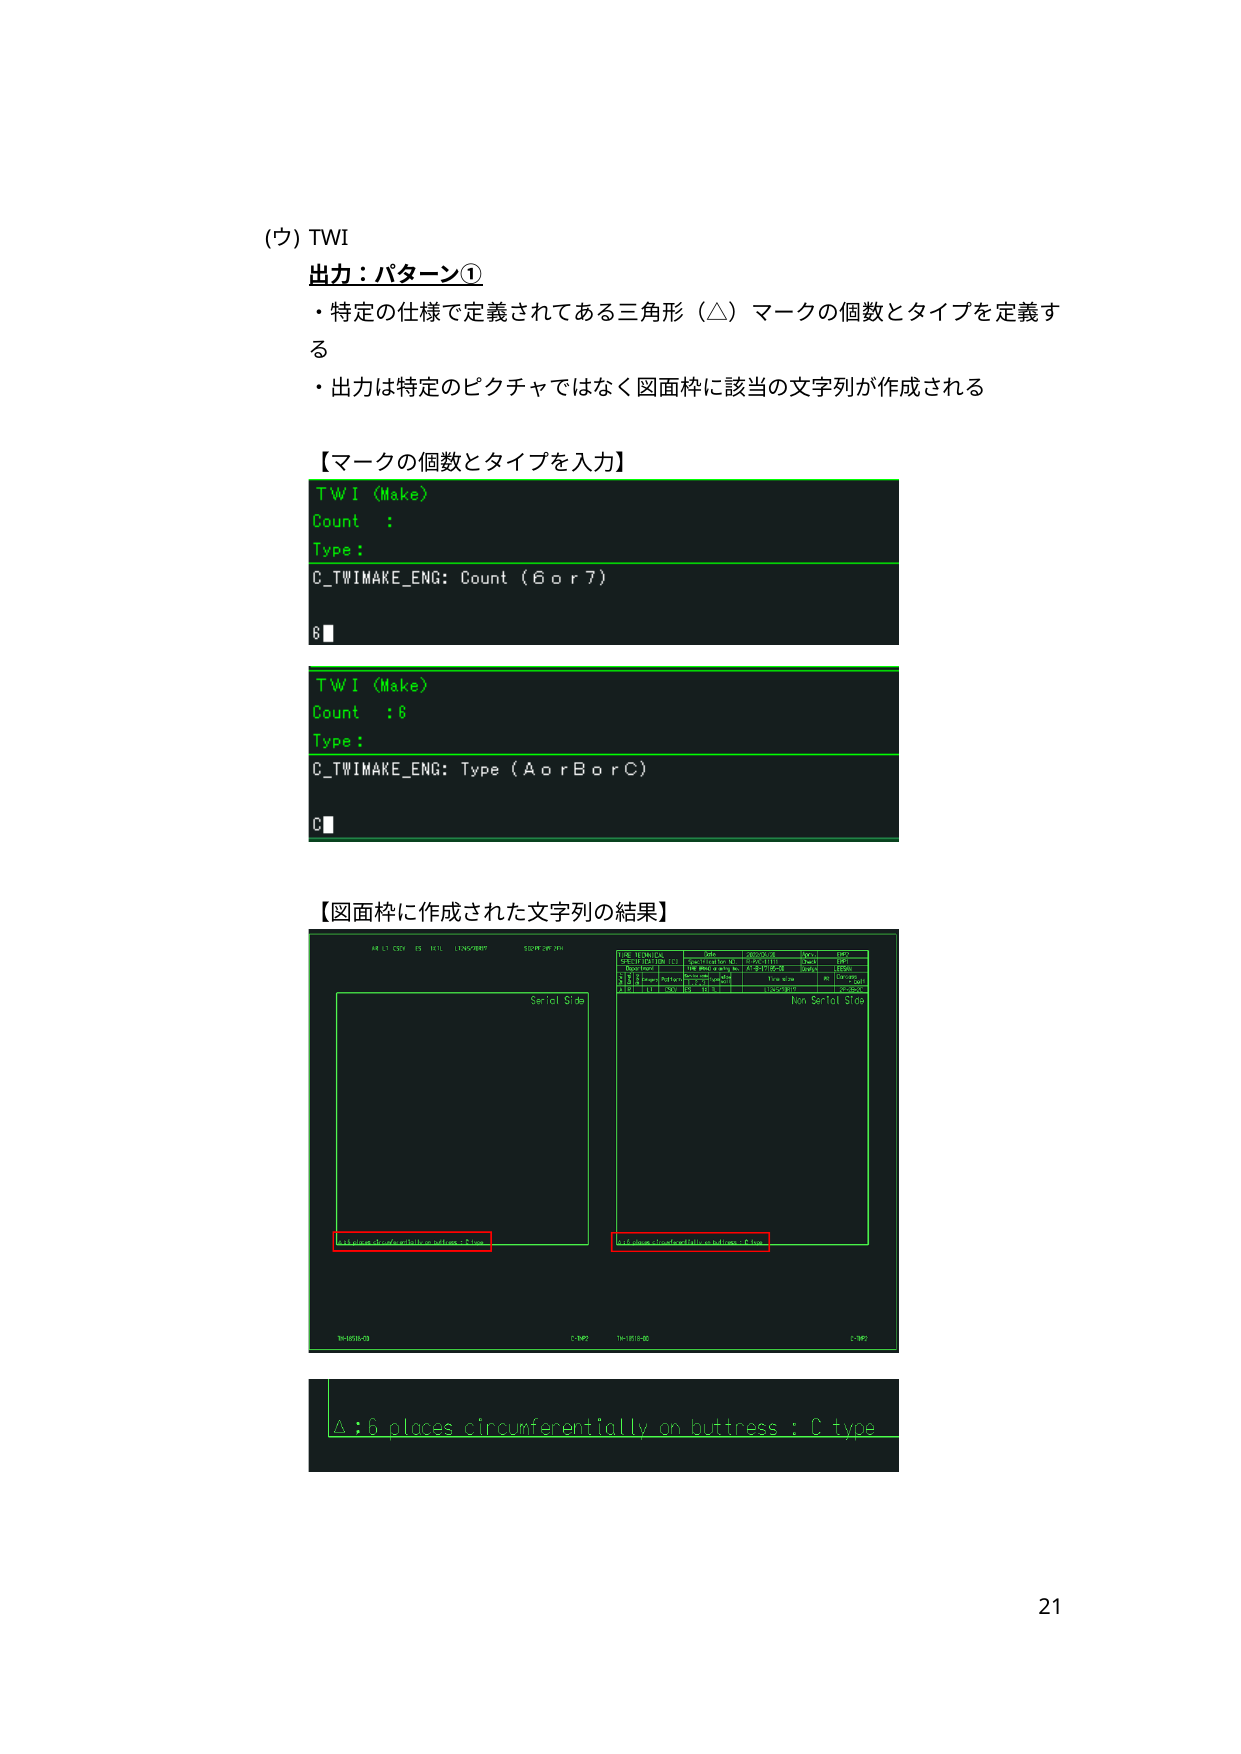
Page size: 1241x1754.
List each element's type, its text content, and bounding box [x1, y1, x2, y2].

list TWI [265, 217, 1063, 254]
picture [308, 1379, 899, 1472]
list ・特定の仕様で定義されてある三角形（△）マークの個数とタイプを定義する [308, 292, 1063, 367]
list 出力：パターン① [308, 254, 1063, 292]
list 【マークの個数とタイプを入力】 [308, 442, 1063, 479]
picture [308, 479, 899, 645]
picture [308, 929, 899, 1353]
list ・出力は特定のピクチャではなく図面枠に該当の文字列が作成される [308, 367, 1063, 404]
picture [308, 666, 899, 842]
list 【図面枠に作成された文字列の結果】 [308, 892, 1063, 929]
